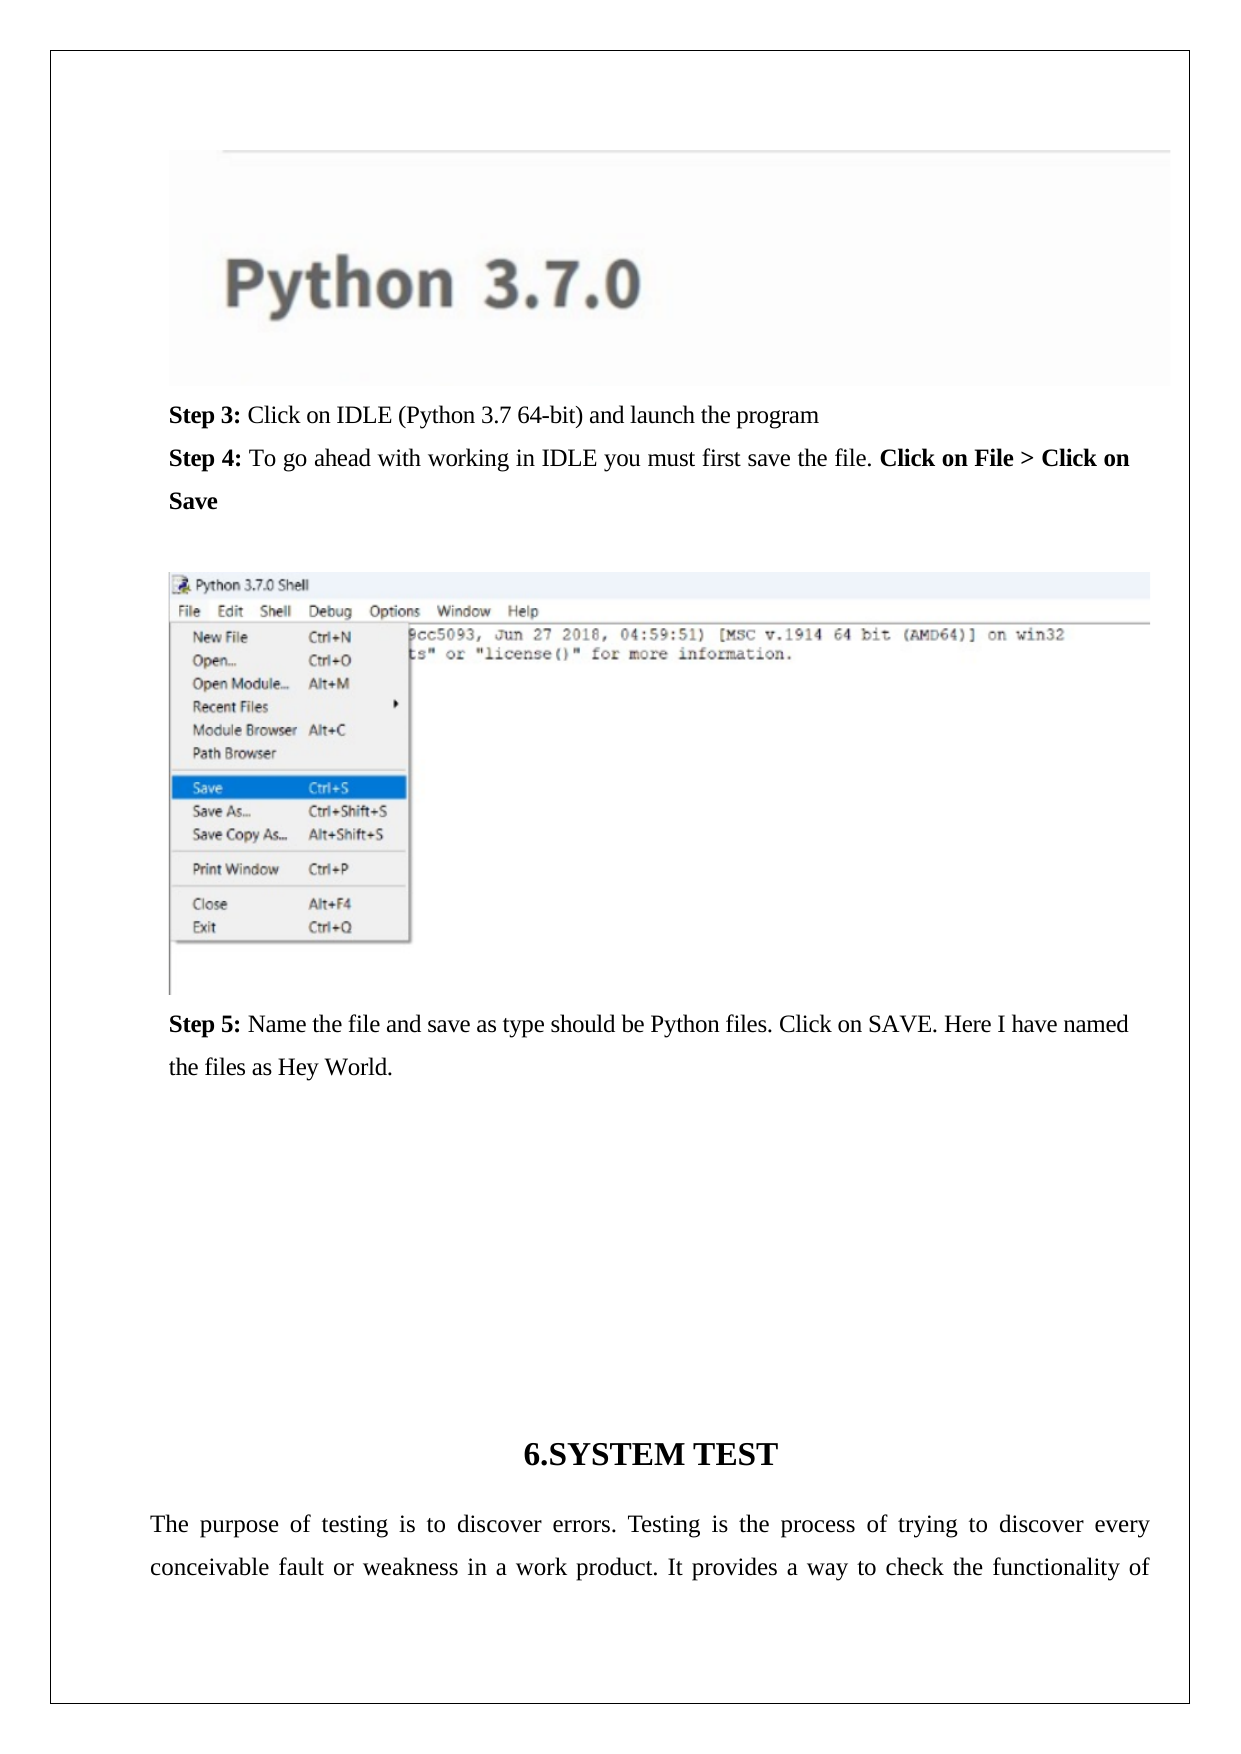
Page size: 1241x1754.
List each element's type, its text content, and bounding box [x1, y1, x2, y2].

picture [168, 572, 1150, 995]
text Step 5: Name the file and save as type should be Python files. Click on SAVE. Here I have named the files as Hey World. [169, 1009, 1130, 1081]
text Step 4: To go ahead with working in IDLE you must first save the file. Click on File > Click on Save [169, 443, 1130, 515]
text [150, 1509, 1152, 1581]
picture [168, 150, 1171, 386]
text 6.SYSTEM TEST [150, 1434, 1152, 1473]
text Step 3: Click on IDLE (Python 3.7 64-bit) and launch the program [169, 400, 1130, 428]
